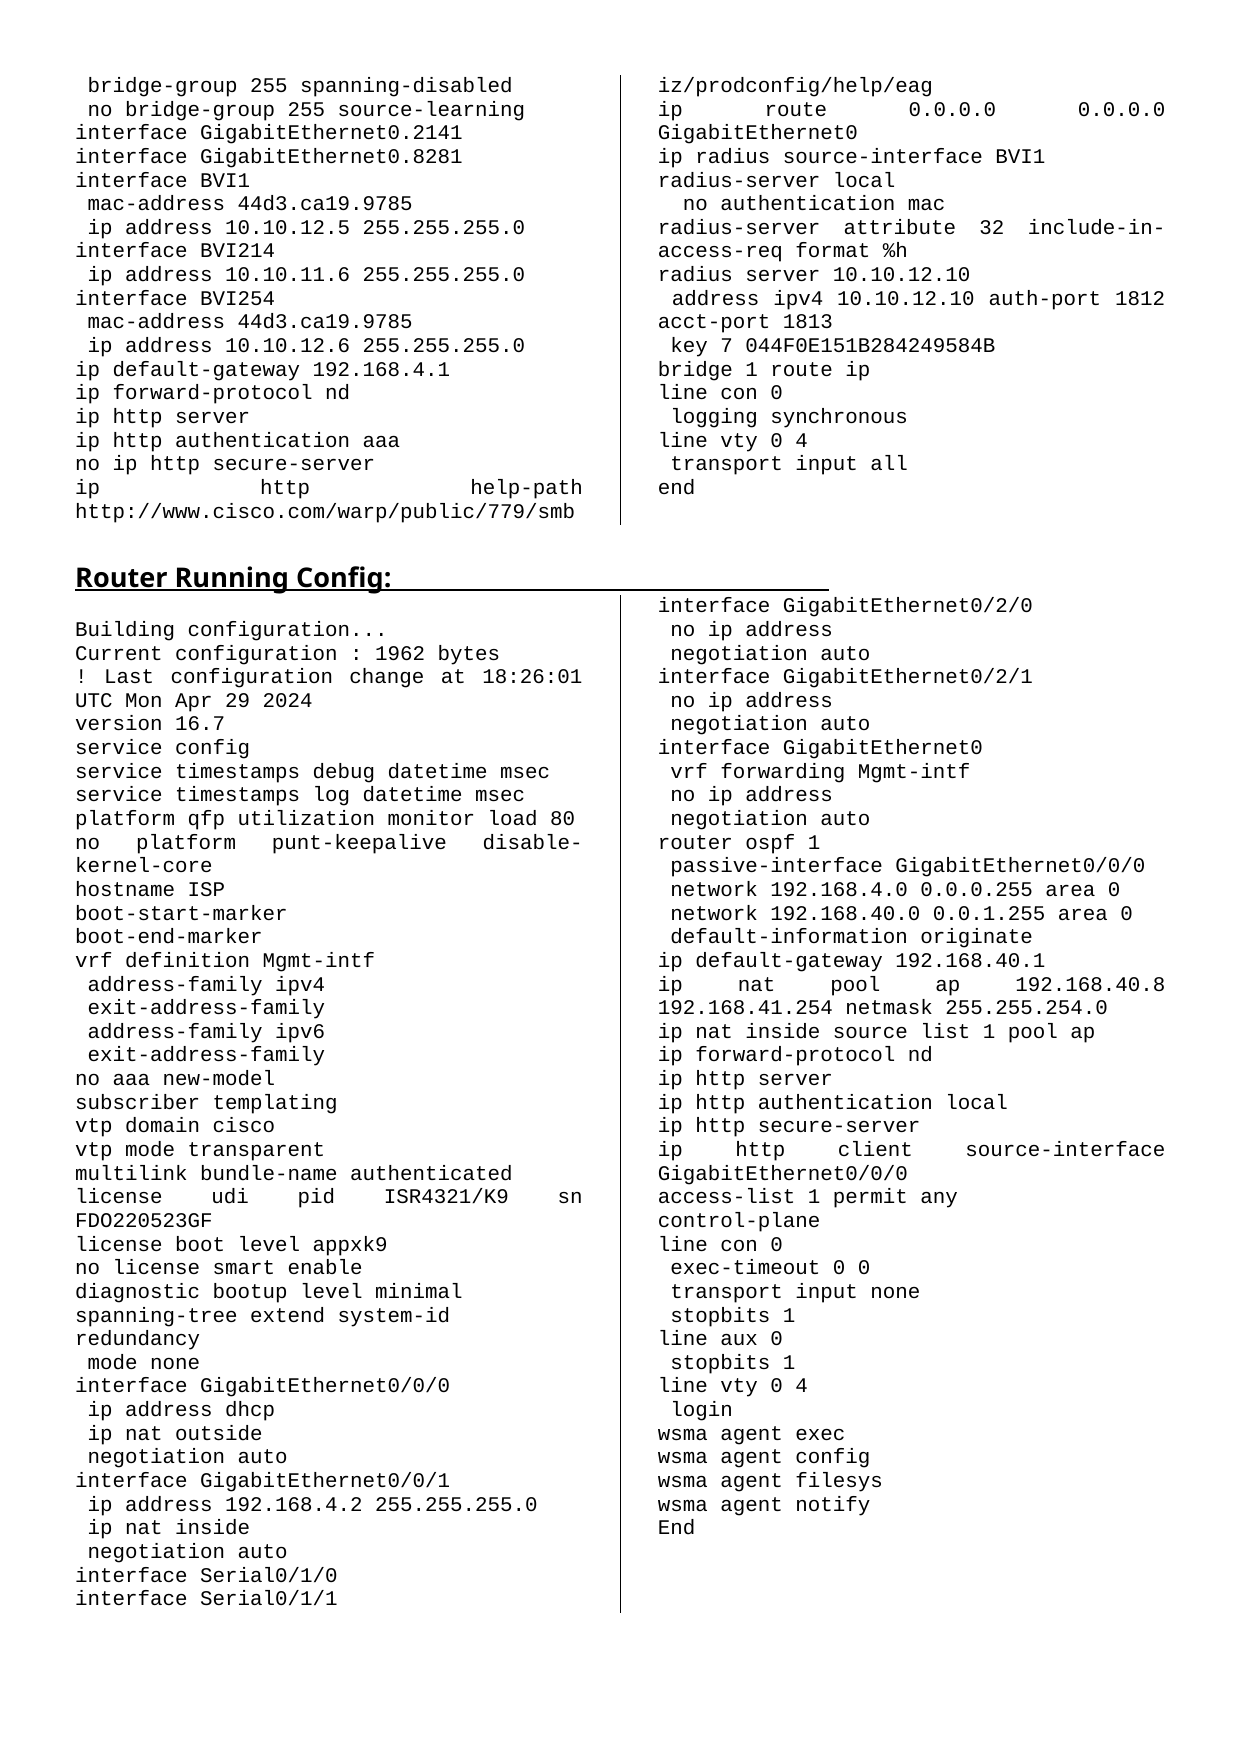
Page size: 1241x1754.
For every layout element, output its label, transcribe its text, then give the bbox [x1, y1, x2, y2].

text ip nat outside [75, 1423, 583, 1446]
text ip route 0.0.0.0 0.0.0.0 GigabitEthernet0 [658, 99, 1165, 146]
text service config [75, 737, 583, 761]
text bridge 1 route ip [658, 359, 1165, 382]
text Router Running Config: [75, 558, 1165, 595]
text key 7 044F0E151B284249584B [658, 335, 1165, 359]
text service timestamps debug datetime msec [75, 761, 583, 784]
text wsma agent config [658, 1446, 1165, 1470]
text ip http help-path http://www.cisco.com/warp/public/779/smbiz/prodconfig/help/eag [658, 75, 1165, 99]
text ip address 10.10.11.6 255.255.255.0 [75, 264, 583, 288]
text interface GigabitEthernet0/2/1 [658, 666, 1165, 690]
text interface Serial0/1/1 [75, 1588, 583, 1612]
text vrf forwarding Mgmt-intf [658, 761, 1165, 784]
text radius-server local [658, 169, 1165, 193]
text ip http client source-interface GigabitEthernet0/0/0 [658, 1139, 1165, 1186]
text no bridge-group 255 source-learning [75, 99, 583, 122]
text boot-end-marker [75, 926, 583, 950]
text exit-address-family [75, 997, 583, 1021]
text ip forward-protocol nd [75, 382, 583, 406]
text network 192.168.40.0 0.0.1.255 area 0 [658, 903, 1165, 926]
text address ipv4 10.10.12.10 auth-port 1812 acct-port 1813 [658, 288, 1165, 335]
text ip forward-protocol nd [658, 1044, 1165, 1068]
text ip http authentication aaa [75, 430, 583, 453]
text mode none [75, 1352, 583, 1376]
text no authentication mac [658, 193, 1165, 217]
text ip http help-path http://www.cisco.com/warp/public/779/smbiz/prodconfig/help/eag [75, 477, 583, 524]
text multilink bundle-name authenticated [75, 1163, 583, 1186]
text ip nat pool ap 192.168.40.8 192.168.41.254 netmask 255.255.254.0 [658, 973, 1165, 1021]
text ip address 10.10.12.5 255.255.255.0 [75, 217, 583, 241]
text interface GigabitEthernet0/2/0 [658, 595, 1165, 619]
text service timestamps log datetime msec [75, 784, 583, 808]
text network 192.168.4.0 0.0.0.255 area 0 [658, 879, 1165, 903]
text radius-server attribute 32 include-in-access-req format %h [658, 217, 1165, 264]
text diagnostic bootup level minimal [75, 1281, 583, 1304]
text ip nat inside [75, 1517, 583, 1541]
text no ip http secure-server [75, 453, 583, 477]
text logging synchronous [658, 406, 1165, 430]
text boot-start-marker [75, 903, 583, 926]
text line con 0 [658, 382, 1165, 406]
text platform qfp utilization monitor load 80 [75, 808, 583, 832]
text line vty 0 4 [658, 430, 1165, 453]
text interface GigabitEthernet0/0/0 [75, 1376, 583, 1399]
text ip address 192.168.4.2 255.255.255.0 [75, 1494, 583, 1517]
text ip address dhcp [75, 1399, 583, 1423]
text no ip address [658, 784, 1165, 808]
text license boot level appxk9 [75, 1234, 583, 1257]
text exec-timeout 0 0 [658, 1257, 1165, 1281]
text no platform punt-keepalive disable-kernel-core [75, 832, 583, 879]
text Building configuration... [75, 619, 583, 642]
text no ip address [658, 619, 1165, 642]
text interface GigabitEthernet0 [658, 737, 1165, 761]
text interface BVI254 [75, 288, 583, 311]
text transport input all [658, 453, 1165, 477]
text wsma agent filesys [658, 1470, 1165, 1494]
text license udi pid ISR4321/K9 sn FDO220523GF [75, 1186, 583, 1234]
text ip default-gateway 192.168.4.1 [75, 359, 583, 382]
text interface BVI214 [75, 241, 583, 264]
text ip radius source-interface BVI1 [658, 146, 1165, 169]
text vrf definition Mgmt-intf [75, 950, 583, 973]
text End [658, 1517, 1165, 1541]
text Current configuration : 1962 bytes [75, 642, 583, 666]
text address-family ipv6 [75, 1021, 583, 1044]
text end [658, 477, 1165, 501]
text transport input none [658, 1281, 1165, 1304]
text interface GigabitEthernet0.8281 [75, 146, 583, 169]
text router ospf 1 [658, 832, 1165, 855]
text vtp mode transparent [75, 1139, 583, 1163]
text address-family ipv4 [75, 973, 583, 997]
text interface Serial0/1/0 [75, 1565, 583, 1588]
text access-list 1 permit any [658, 1186, 1165, 1210]
text spanning-tree extend system-id [75, 1304, 583, 1328]
text hostname ISP [75, 879, 583, 903]
text radius server 10.10.12.10 [658, 264, 1165, 288]
text wsma agent notify [658, 1494, 1165, 1517]
text ip address 10.10.12.6 255.255.255.0 [75, 335, 583, 359]
text vtp domain cisco [75, 1115, 583, 1139]
text control-plane [658, 1210, 1165, 1234]
text ip http secure-server [658, 1115, 1165, 1139]
text negotiation auto [658, 713, 1165, 737]
text mac-address 44d3.ca19.9785 [75, 193, 583, 217]
text mac-address 44d3.ca19.9785 [75, 311, 583, 335]
text stopbits 1 [658, 1304, 1165, 1328]
text passive-interface GigabitEthernet0/0/0 [658, 855, 1165, 879]
text negotiation auto [75, 1541, 583, 1565]
text no license smart enable [75, 1257, 583, 1281]
text interface GigabitEthernet0/0/1 [75, 1470, 583, 1494]
text line con 0 [658, 1234, 1165, 1257]
text ip nat inside source list 1 pool ap [658, 1021, 1165, 1044]
text default-information originate [658, 926, 1165, 950]
text bridge-group 255 spanning-disabled [75, 75, 583, 99]
text interface GigabitEthernet0.2141 [75, 122, 583, 146]
text version 16.7 [75, 713, 583, 737]
text wsma agent exec [658, 1423, 1165, 1446]
text line vty 0 4 [658, 1376, 1165, 1399]
text no ip address [658, 690, 1165, 713]
text negotiation auto [75, 1446, 583, 1470]
text redundancy [75, 1328, 583, 1352]
text negotiation auto [658, 808, 1165, 832]
text ip http server [658, 1068, 1165, 1092]
text no aaa new-model [75, 1068, 583, 1092]
text negotiation auto [658, 642, 1165, 666]
text stopbits 1 [658, 1352, 1165, 1376]
text ip default-gateway 192.168.40.1 [658, 950, 1165, 973]
text ip http server [75, 406, 583, 430]
text ip http authentication local [658, 1092, 1165, 1115]
text line aux 0 [658, 1328, 1165, 1352]
text subscriber templating [75, 1092, 583, 1115]
text interface BVI1 [75, 169, 583, 193]
text ! Last configuration change at 18:26:01 UTC Mon Apr 29 2024 [75, 666, 583, 713]
text exit-address-family [75, 1044, 583, 1068]
text login [658, 1399, 1165, 1423]
